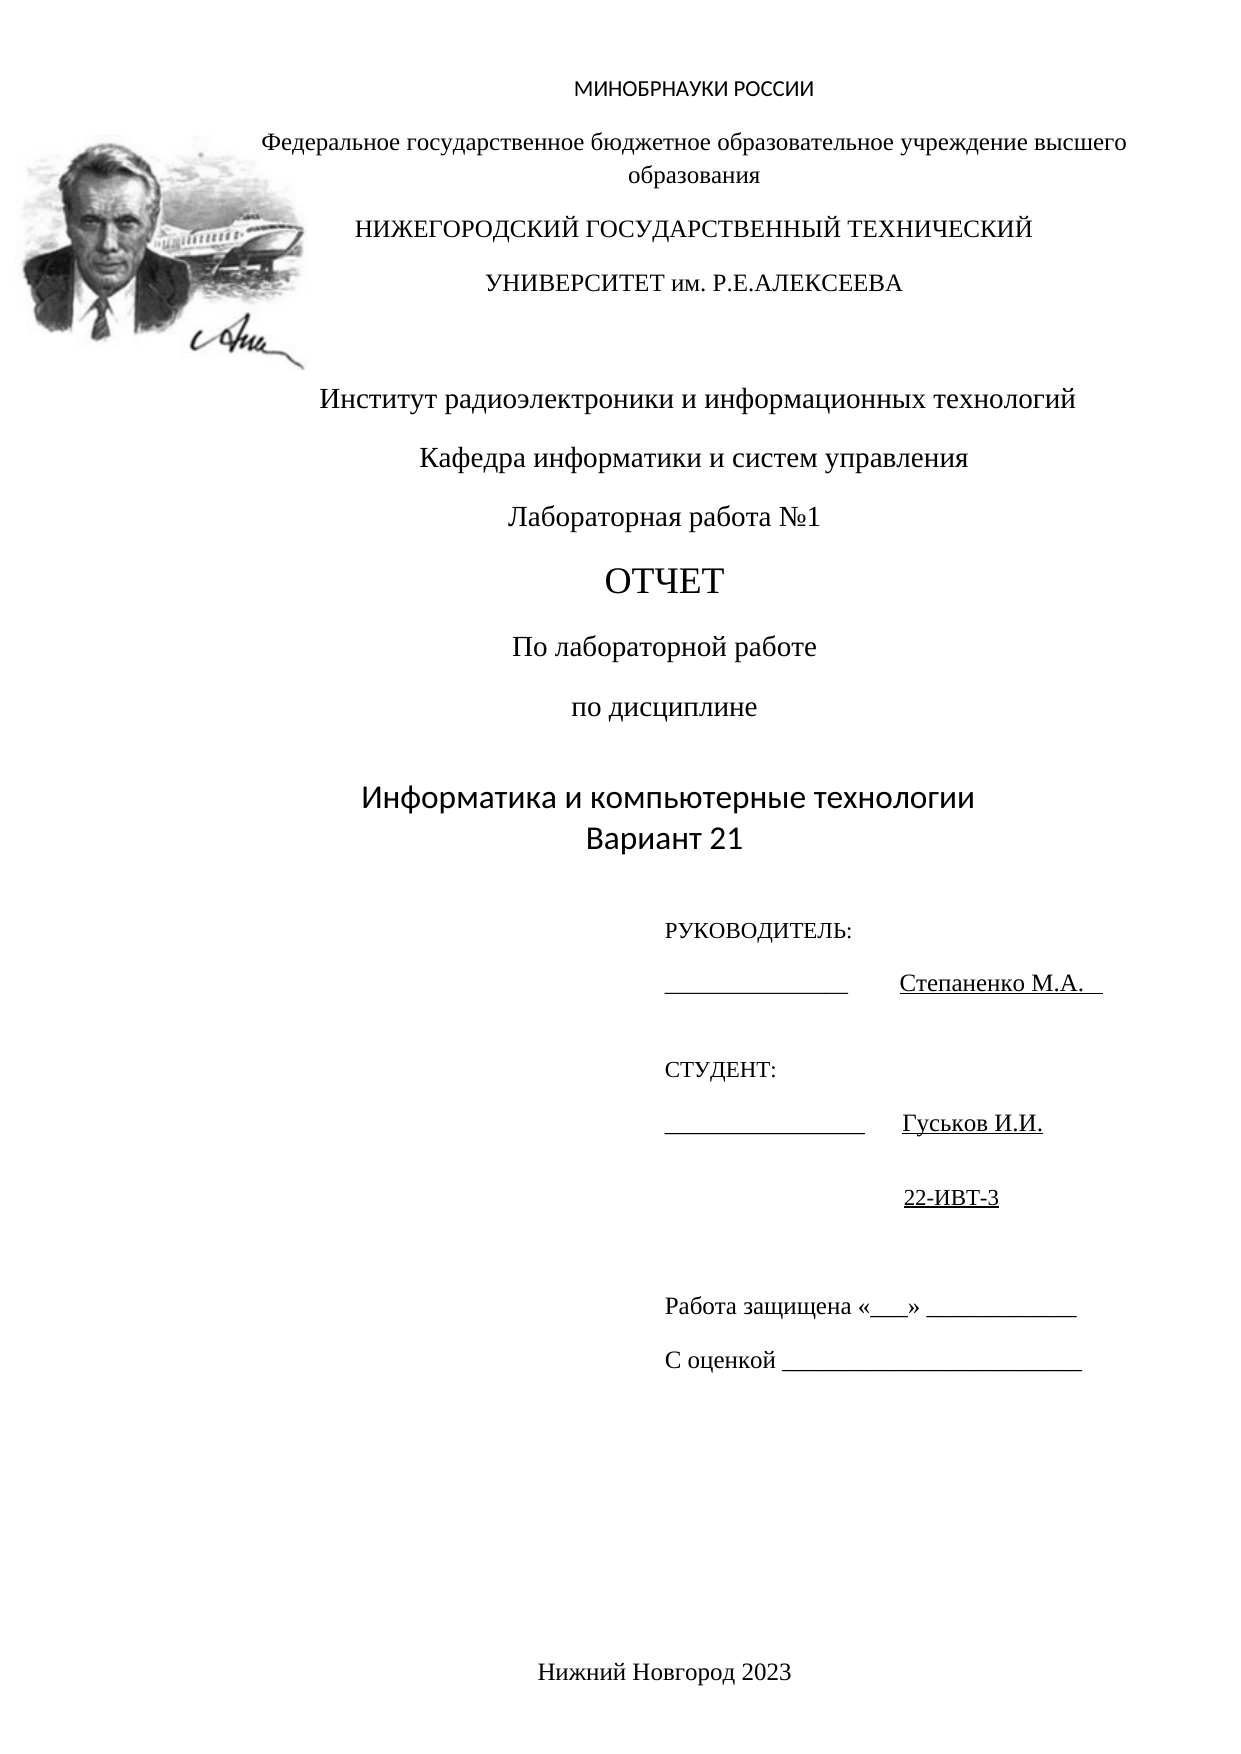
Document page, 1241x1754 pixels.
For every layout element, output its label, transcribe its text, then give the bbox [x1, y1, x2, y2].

text РУКОВОДИТЕЛЬ: [664, 917, 1152, 943]
text ОТЧЕТ [177, 559, 1152, 602]
text 22-ИВТ-3 [664, 1183, 1152, 1210]
text Нижний Новгород 2023 [177, 1657, 1152, 1686]
text ________________ Степаненко М.А. [664, 968, 1152, 997]
text Информатика и компьютерные технологии [177, 776, 1152, 817]
text Кафедра информатики и систем управления [236, 440, 1152, 474]
text МИНОБРНАУКИ РОССИИ [236, 74, 1152, 102]
text НИЖЕГОРОДСКИЙ ГОСУДАРСТВЕННЫЙ ТЕХНИЧЕСКИЙ [236, 214, 1152, 242]
text Федеральное государственное бюджетное образовательное учреждение высшего образования [236, 127, 1152, 189]
text Работа защищена «___» ____________ [664, 1291, 1152, 1320]
text УНИВЕРСИТЕТ им. Р.Е.АЛЕКСЕЕВА [236, 268, 1152, 296]
text По лабораторной работе [177, 629, 1152, 663]
text Институт радиоэлектроники и информационных технологий [236, 381, 1152, 414]
text ________________ Гуськов И.И. [664, 1108, 1152, 1136]
text СТУДЕНТ: [664, 1057, 1152, 1083]
text С оценкой ________________________ [664, 1345, 1152, 1373]
text Лабораторная работа №1 [177, 499, 1152, 533]
text по дисциплине [177, 689, 1152, 722]
text Вариант 21 [177, 817, 1152, 858]
